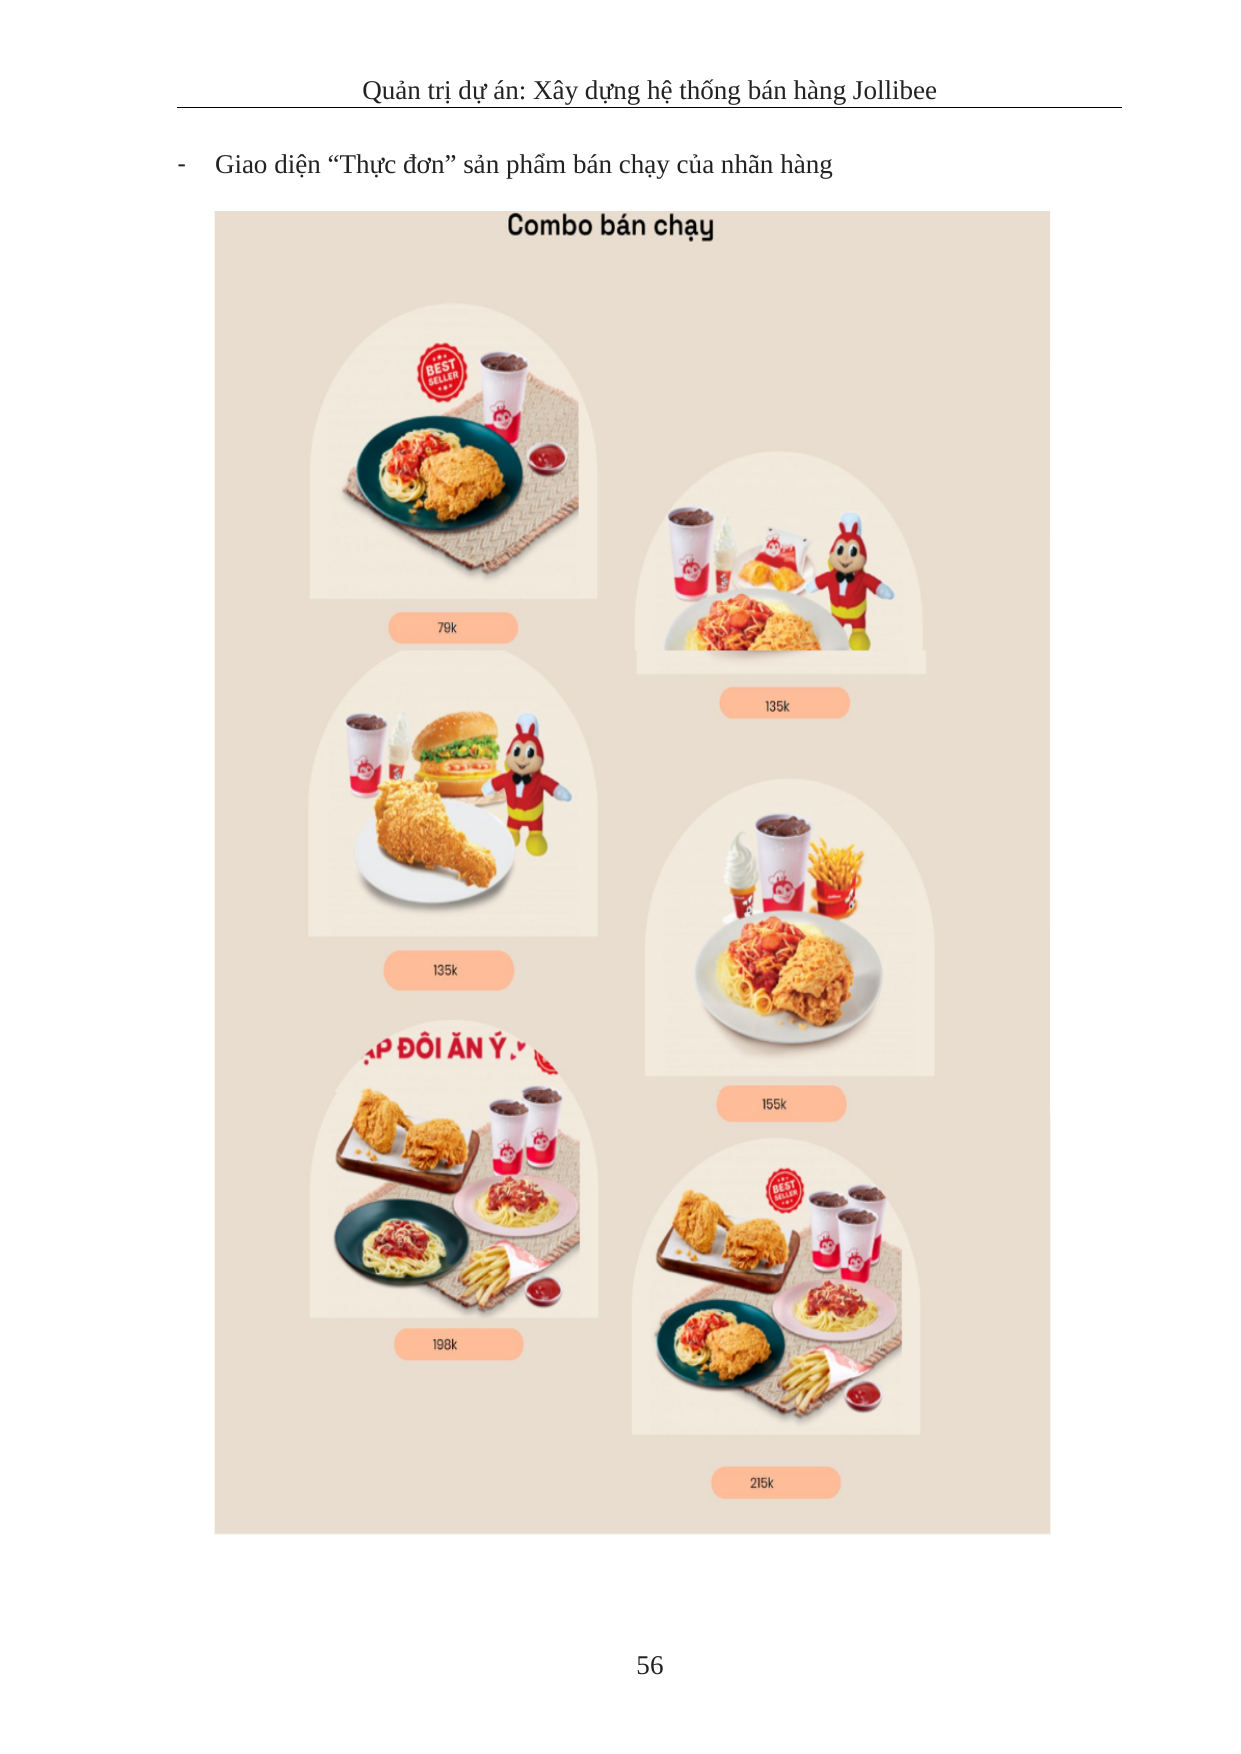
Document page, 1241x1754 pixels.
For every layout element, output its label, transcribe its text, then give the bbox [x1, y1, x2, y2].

list Giao diện “Thực đơn” sản phẩm bán chạy của nhãn hàng [177, 148, 1122, 181]
picture [214, 211, 1050, 1537]
